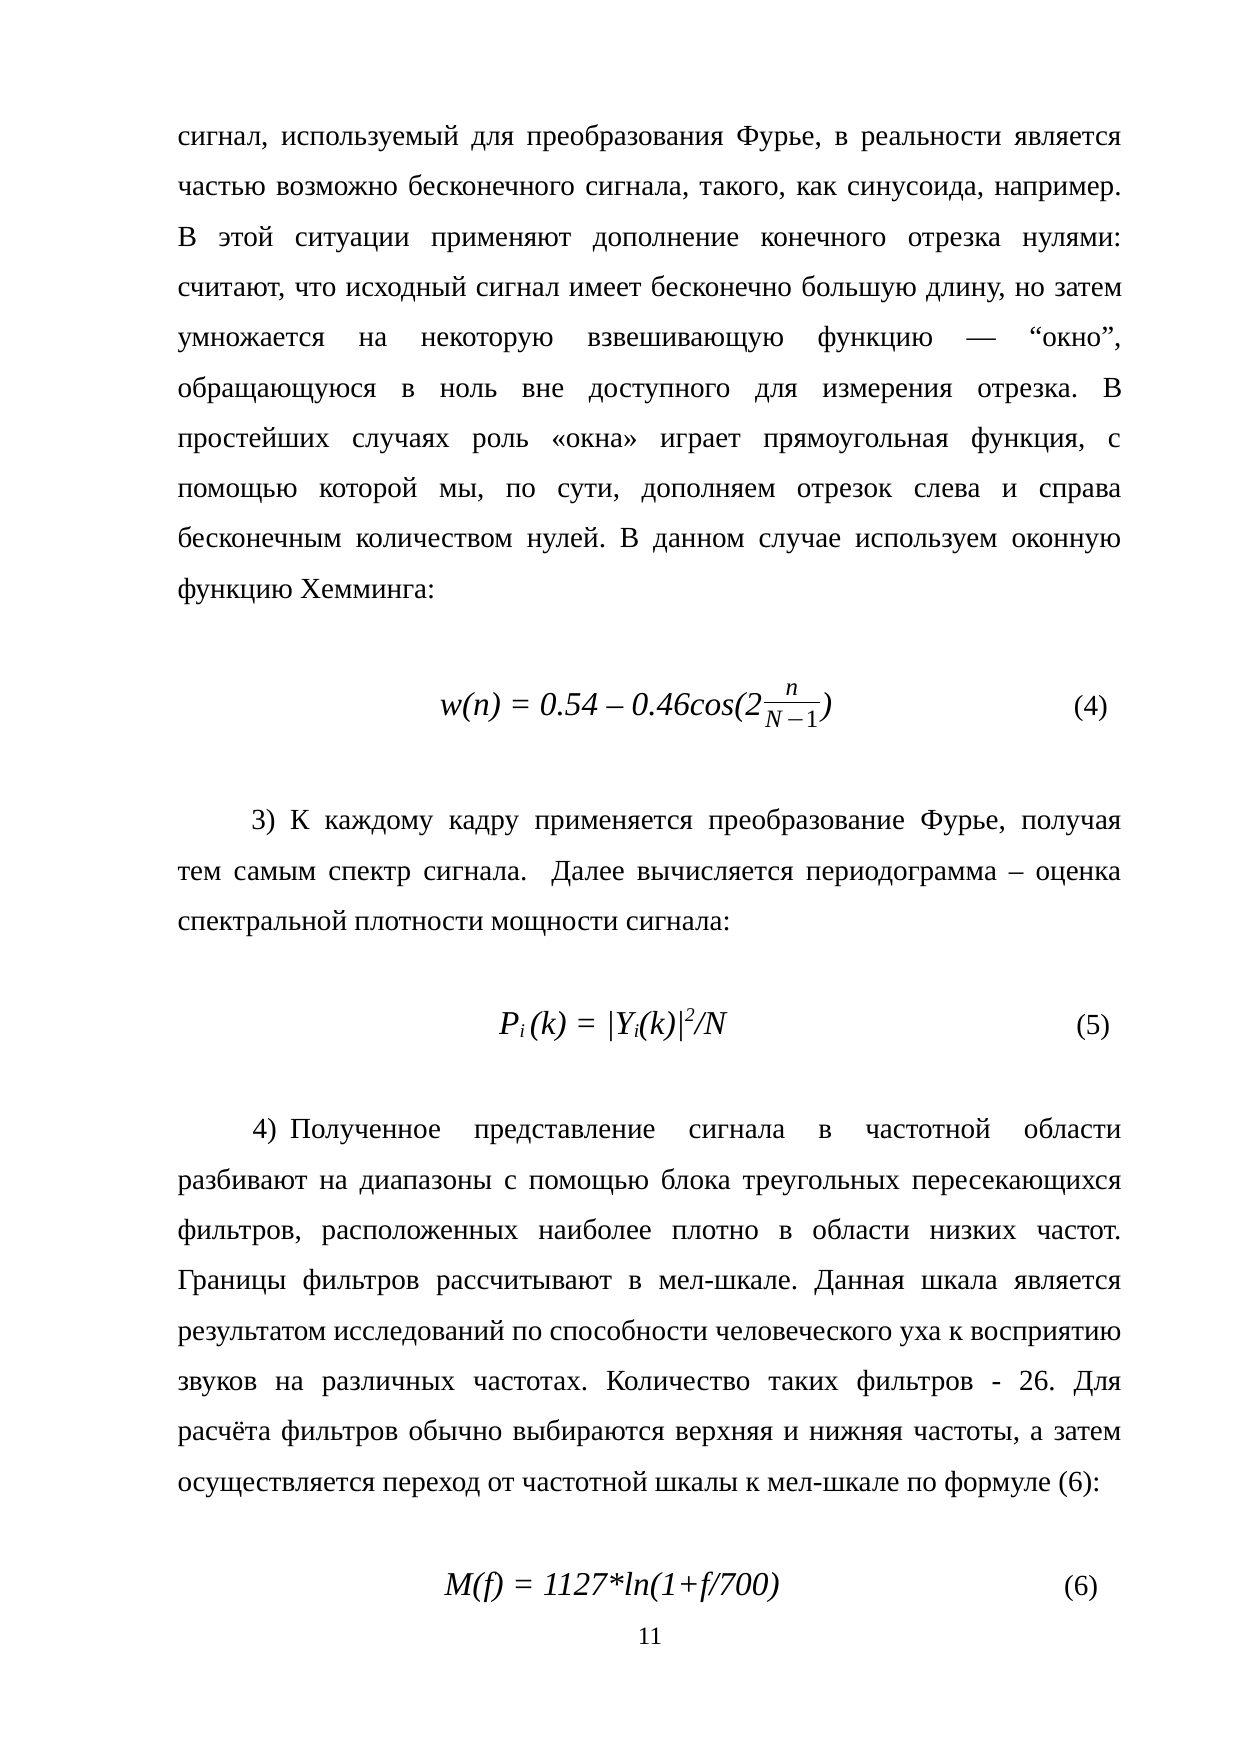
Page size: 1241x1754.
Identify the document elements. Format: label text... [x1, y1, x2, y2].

text Pi (k) = |Yi(k)|2/N (5) [177, 1004, 1122, 1042]
list К каждому кадру применяется преобразование Фурье, получая тем самым спектр сигнала. Далее вычисляется периодограмма – оценка спектральной плотности мощности сигнала: [177, 802, 1122, 937]
text w(n) = 0.54 – 0.46cos(2) (4) [325, 621, 1122, 733]
list Полученное представление сигнала в частотной области разбивают на диапазоны с помощью блока треугольных пересекающихся фильтров, расположенных наиболее плотно в области низких частот. Границы фильтров рассчитывают в мел-шкале. Данная шкала является результатом исследований по способности человеческого уха к восприятию звуков на различных частотах. Количество таких фильтров - 26. Для расчёта фильтров обычно выбираются верхняя и нижняя частоты, а затем осуществляется переход от частотной шкалы к мел-шкале по формуле (6): [177, 1111, 1122, 1497]
text M(f) = 1127*ln(1+f/700) (6) [252, 1564, 1122, 1603]
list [177, 118, 1122, 604]
